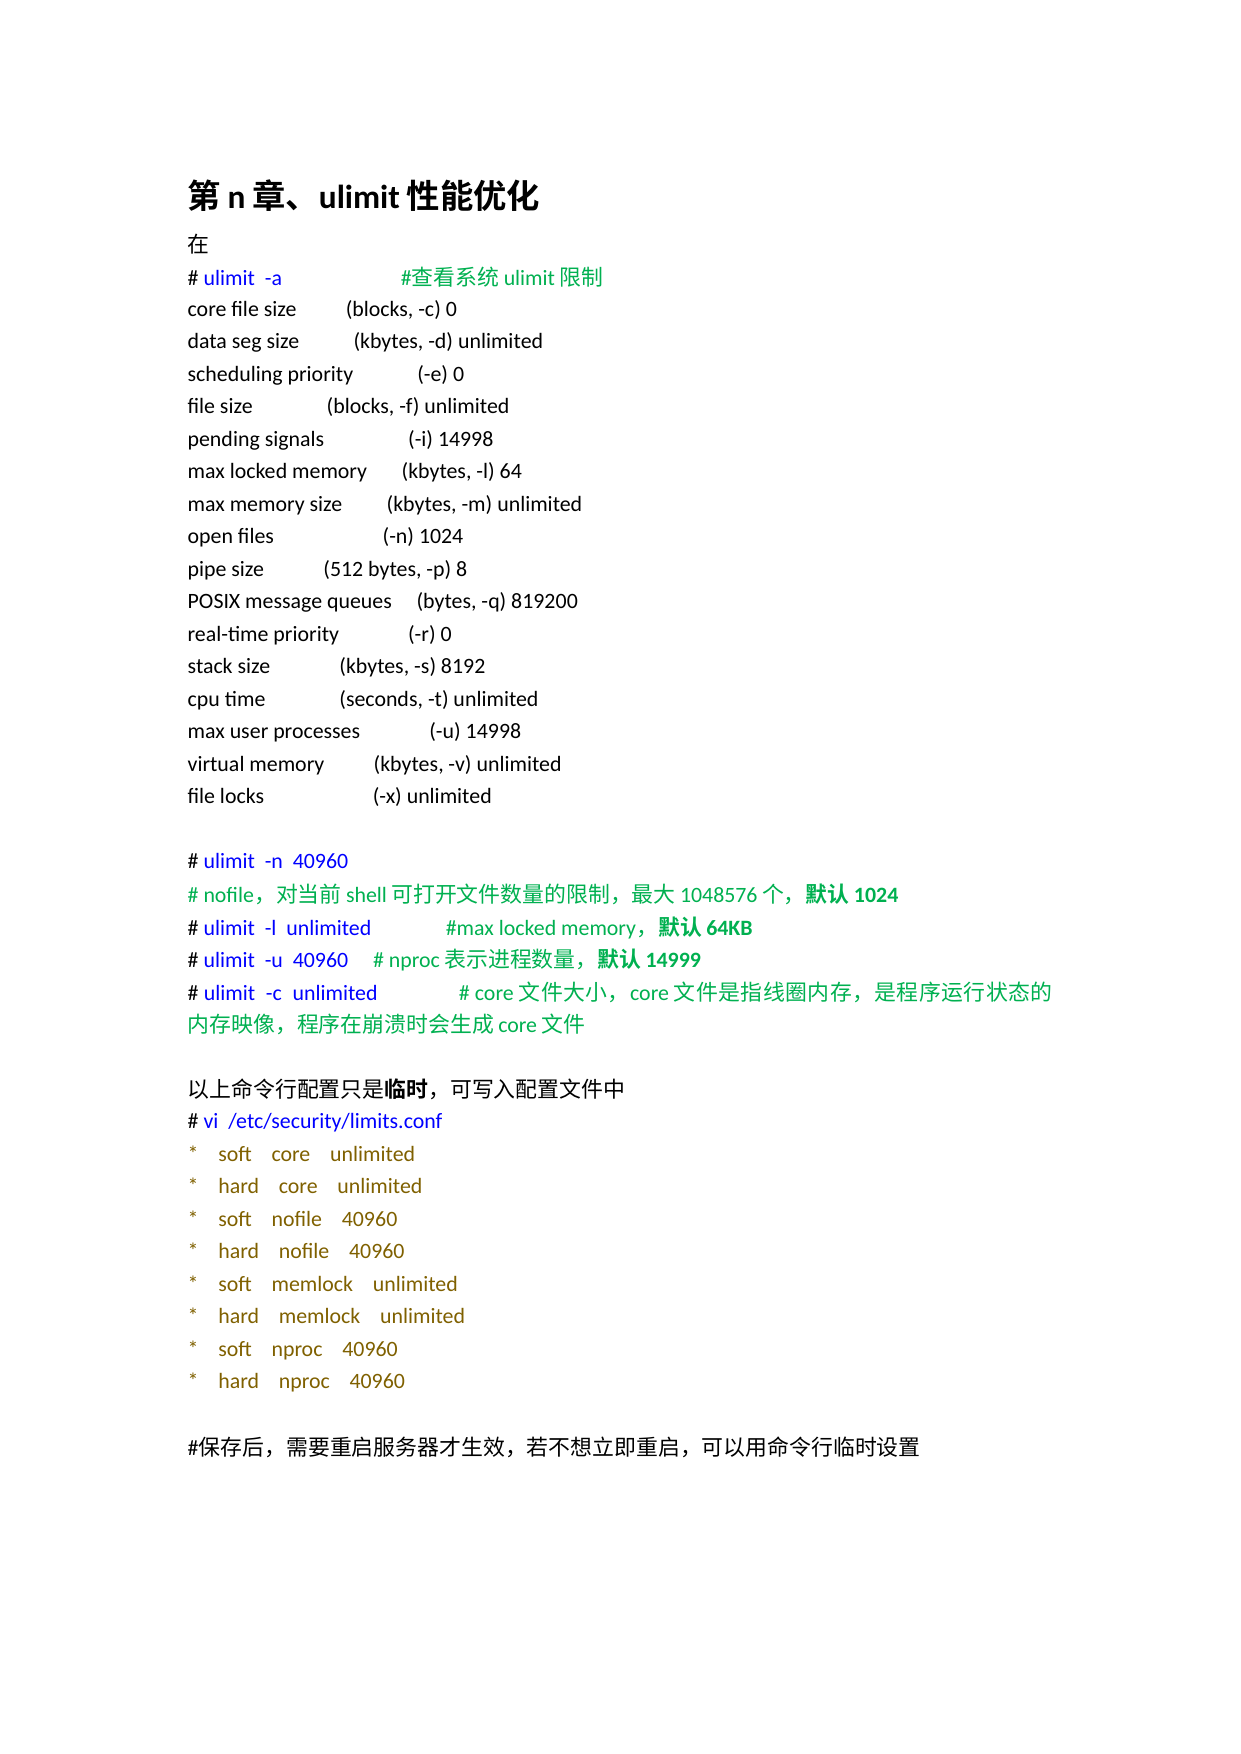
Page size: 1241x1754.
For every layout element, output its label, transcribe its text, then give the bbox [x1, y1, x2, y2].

text 在 [187, 227, 1053, 259]
text max user processes (-u) 14998 [187, 714, 1053, 747]
text #保存后，需要重启服务器才生效，若不想立即重启，可以用命令行临时设置 [187, 1429, 1053, 1462]
text # vi /etc/security/limits.conf [187, 1104, 1053, 1137]
text pending signals (-i) 14998 [187, 422, 1053, 454]
text scheduling priority (-e) 0 [187, 357, 1053, 389]
text 第n章、ulimit性能优化 [187, 162, 1053, 227]
text # ulimit -l unlimited #max locked memory，默认64KB [187, 909, 1053, 942]
text * hard memlock unlimited [187, 1299, 1053, 1332]
text * hard nofile 40960 [187, 1234, 1053, 1267]
text * hard core unlimited [187, 1169, 1053, 1202]
text real-time priority (-r) 0 [187, 617, 1053, 649]
text # ulimit -a #查看系统ulimit限制 [187, 259, 1053, 292]
text # ulimit -u 40960 # nproc表示进程数量，默认14999 [187, 942, 1053, 974]
text * soft core unlimited [187, 1137, 1053, 1169]
text file locks (-x) unlimited [187, 779, 1053, 812]
text open files (-n) 1024 [187, 519, 1053, 552]
text * soft nofile 40960 [187, 1202, 1053, 1234]
text max memory size (kbytes, -m) unlimited [187, 487, 1053, 519]
text # nofile，对当前shell可打开文件数量的限制，最大1048576个，默认1024 [187, 877, 1053, 909]
text * hard nproc 40960 [187, 1364, 1053, 1397]
text file size (blocks, -f) unlimited [187, 389, 1053, 422]
text cpu time (seconds, -t) unlimited [187, 682, 1053, 714]
text * soft nproc 40960 [187, 1332, 1053, 1364]
text POSIX message queues (bytes, -q) 819200 [187, 584, 1053, 617]
text stack size (kbytes, -s) 8192 [187, 649, 1053, 682]
text data seg size (kbytes, -d) unlimited [187, 324, 1053, 357]
text max locked memory (kbytes, -l) 64 [187, 454, 1053, 487]
text 以上命令行配置只是临时，可写入配置文件中 [187, 1072, 1053, 1104]
text pipe size (512 bytes, -p) 8 [187, 552, 1053, 584]
text virtual memory (kbytes, -v) unlimited [187, 747, 1053, 779]
text # ulimit -n 40960 [187, 844, 1053, 877]
text core file size (blocks, -c) 0 [187, 292, 1053, 324]
text * soft memlock unlimited [187, 1267, 1053, 1299]
text # ulimit -c unlimited # core文件大小，core文件是指线圈内存，是程序运行状态的内存映像，程序在崩溃时会生成core文件 [187, 974, 1053, 1039]
